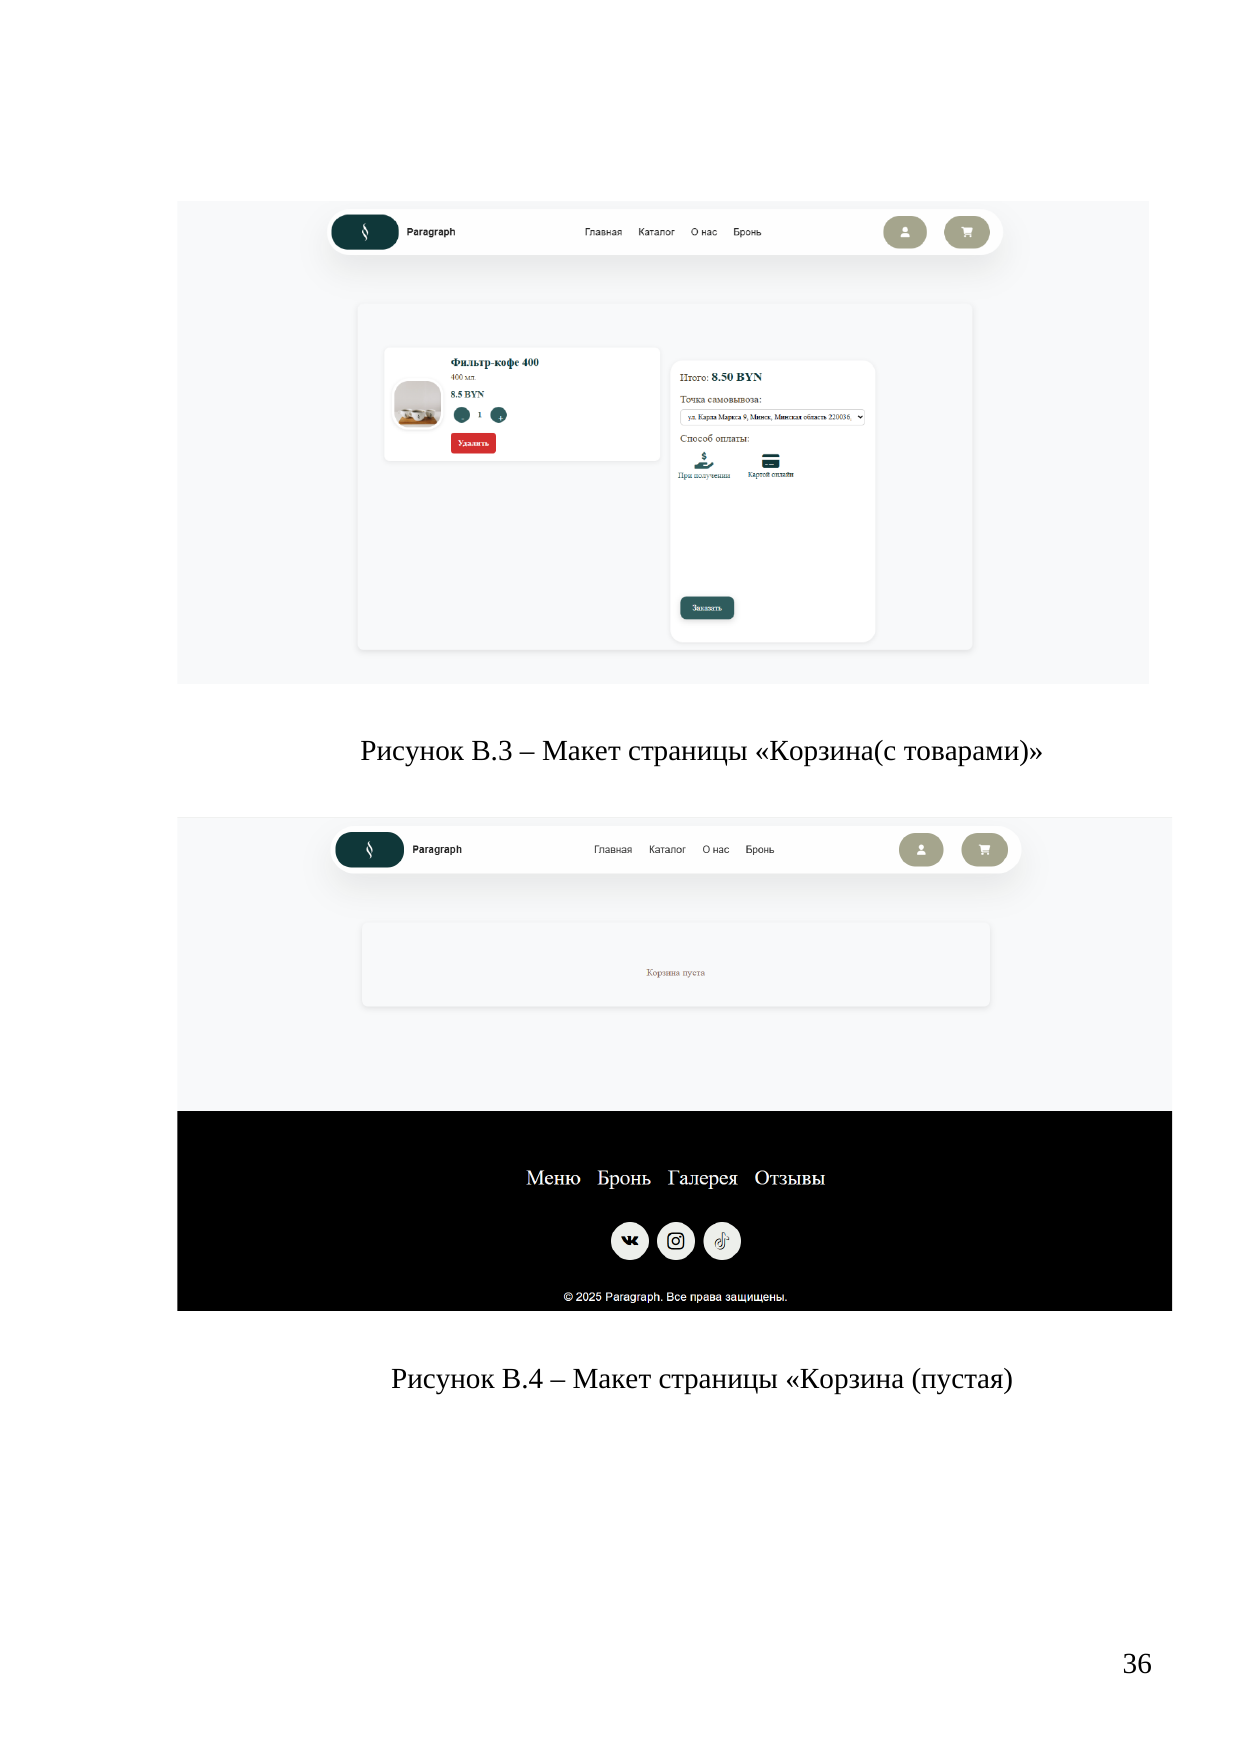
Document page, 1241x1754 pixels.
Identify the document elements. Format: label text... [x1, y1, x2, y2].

picture [177, 816, 1173, 1311]
text Макет страницы «Корзина(с товарами)» [177, 733, 1152, 767]
picture [177, 201, 1149, 684]
text Макет страницы «Корзина (пустая) [177, 1361, 1152, 1394]
